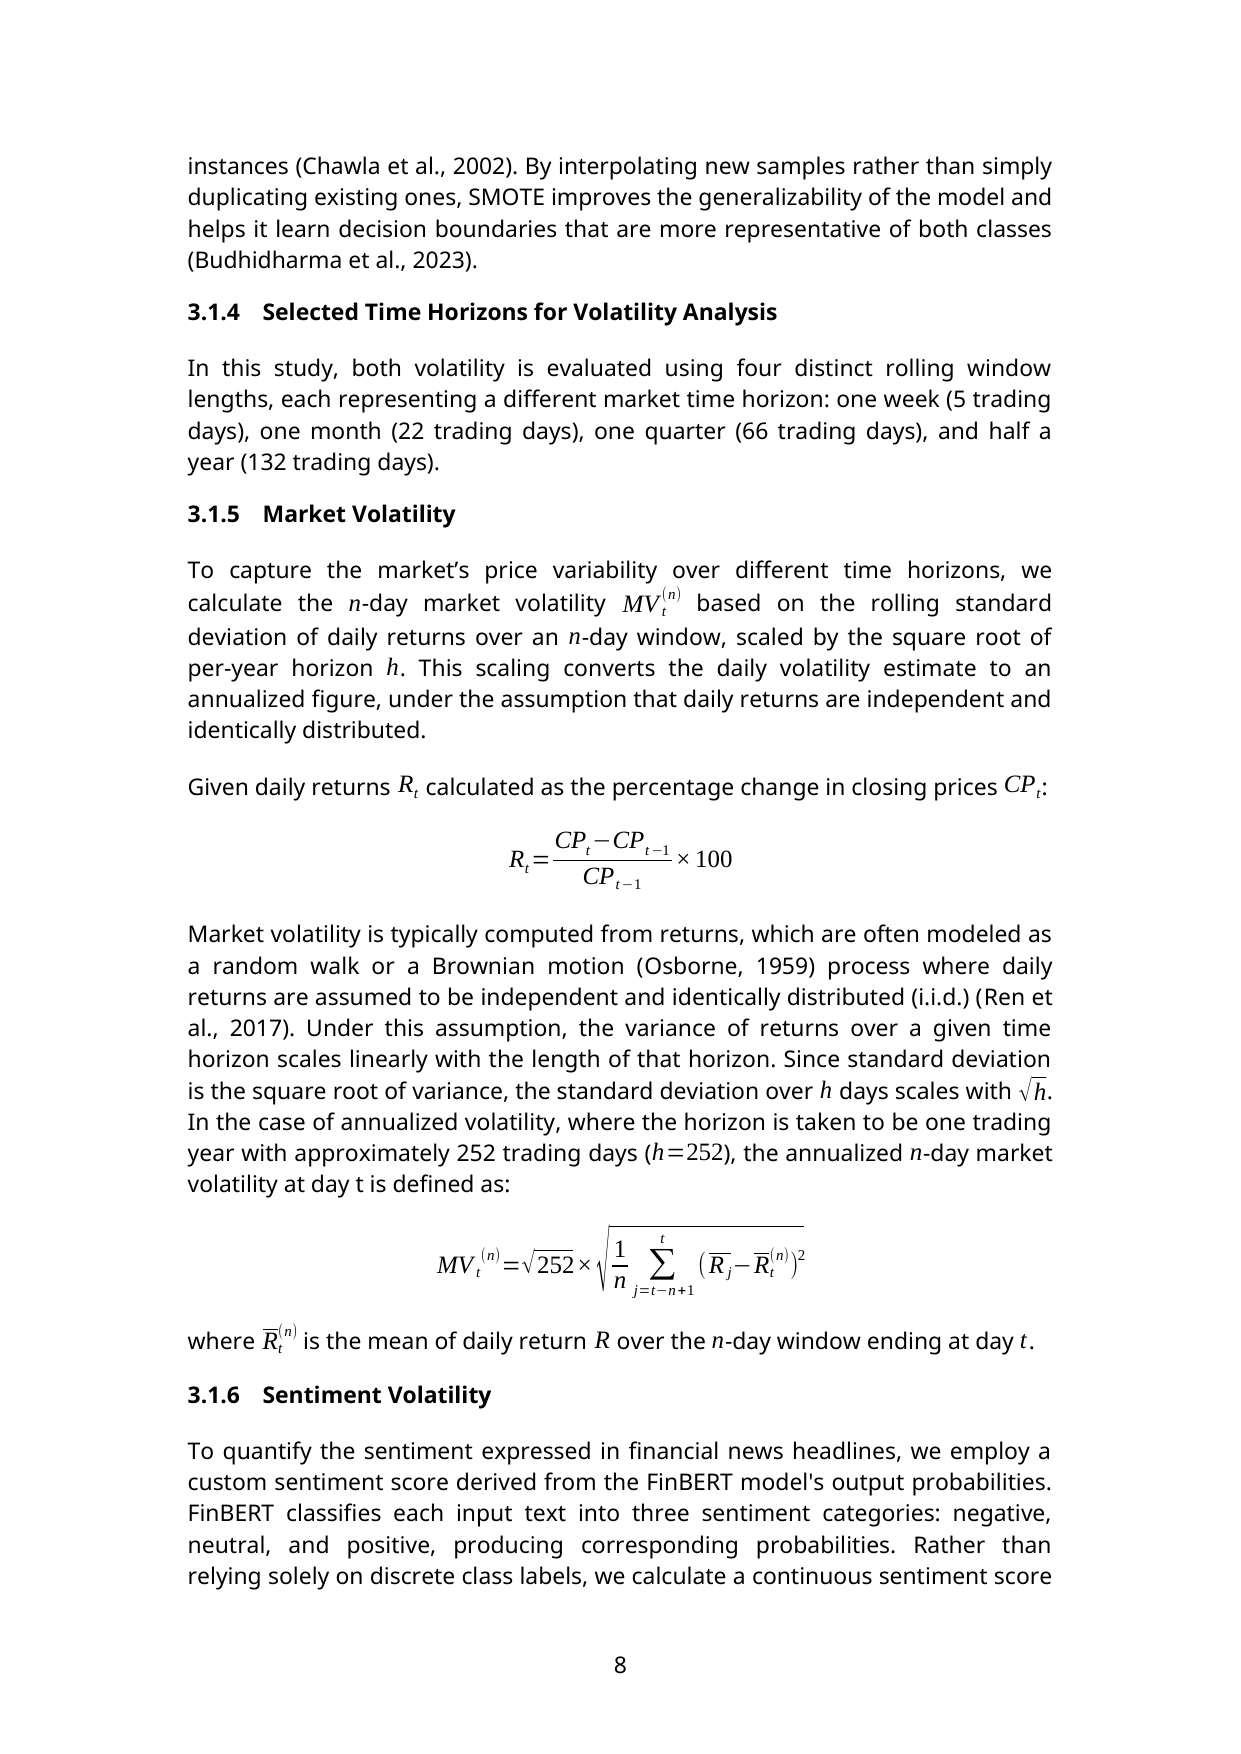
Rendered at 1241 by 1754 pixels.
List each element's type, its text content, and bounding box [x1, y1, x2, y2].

subtitle Selected Time Horizons for Volatility Analysis [187, 296, 1053, 327]
text Given daily returns calculated as the percentage change in closing prices : [187, 771, 1053, 802]
subtitle Sentiment Volatility [187, 1379, 1053, 1410]
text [187, 1435, 1053, 1591]
text To capture the market’s price variability over different time horizons, we calculate the -day market volatility based on the rolling standard deviation of daily returns over an -day window, scaled by the square root of per-year horizon . This scaling converts the daily volatility estimate to an annualized figure, under the assumption that daily returns are independent and identically distributed. [187, 554, 1053, 746]
text In this study, both volatility is evaluated using four distinct rolling window lengths, each representing a different market time horizon: one week (5 trading days), one month (22 trading days), one quarter (66 trading days), and half a year (132 trading days). [187, 352, 1053, 477]
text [187, 150, 1053, 275]
subtitle Market Volatility [187, 498, 1053, 529]
text Market volatility is typically computed from returns, which are often modeled as a random walk or a Brownian motion (Osborne, 1959) process where daily returns are assumed to be independent and identically distributed (i.i.d.) (Ren et al., 2017). Under this assumption, the variance of returns over a given time horizon scales linearly with the length of that horizon. Since standard deviation is the square root of variance, the standard deviation over days scales with . In the case of annualized volatility, where the horizon is taken to be one trading year with approximately 252 trading days (), the annualized -day market volatility at day t is defined as: [187, 918, 1053, 1199]
text where is the mean of daily return over the -day window ending at day . [187, 1323, 1053, 1358]
